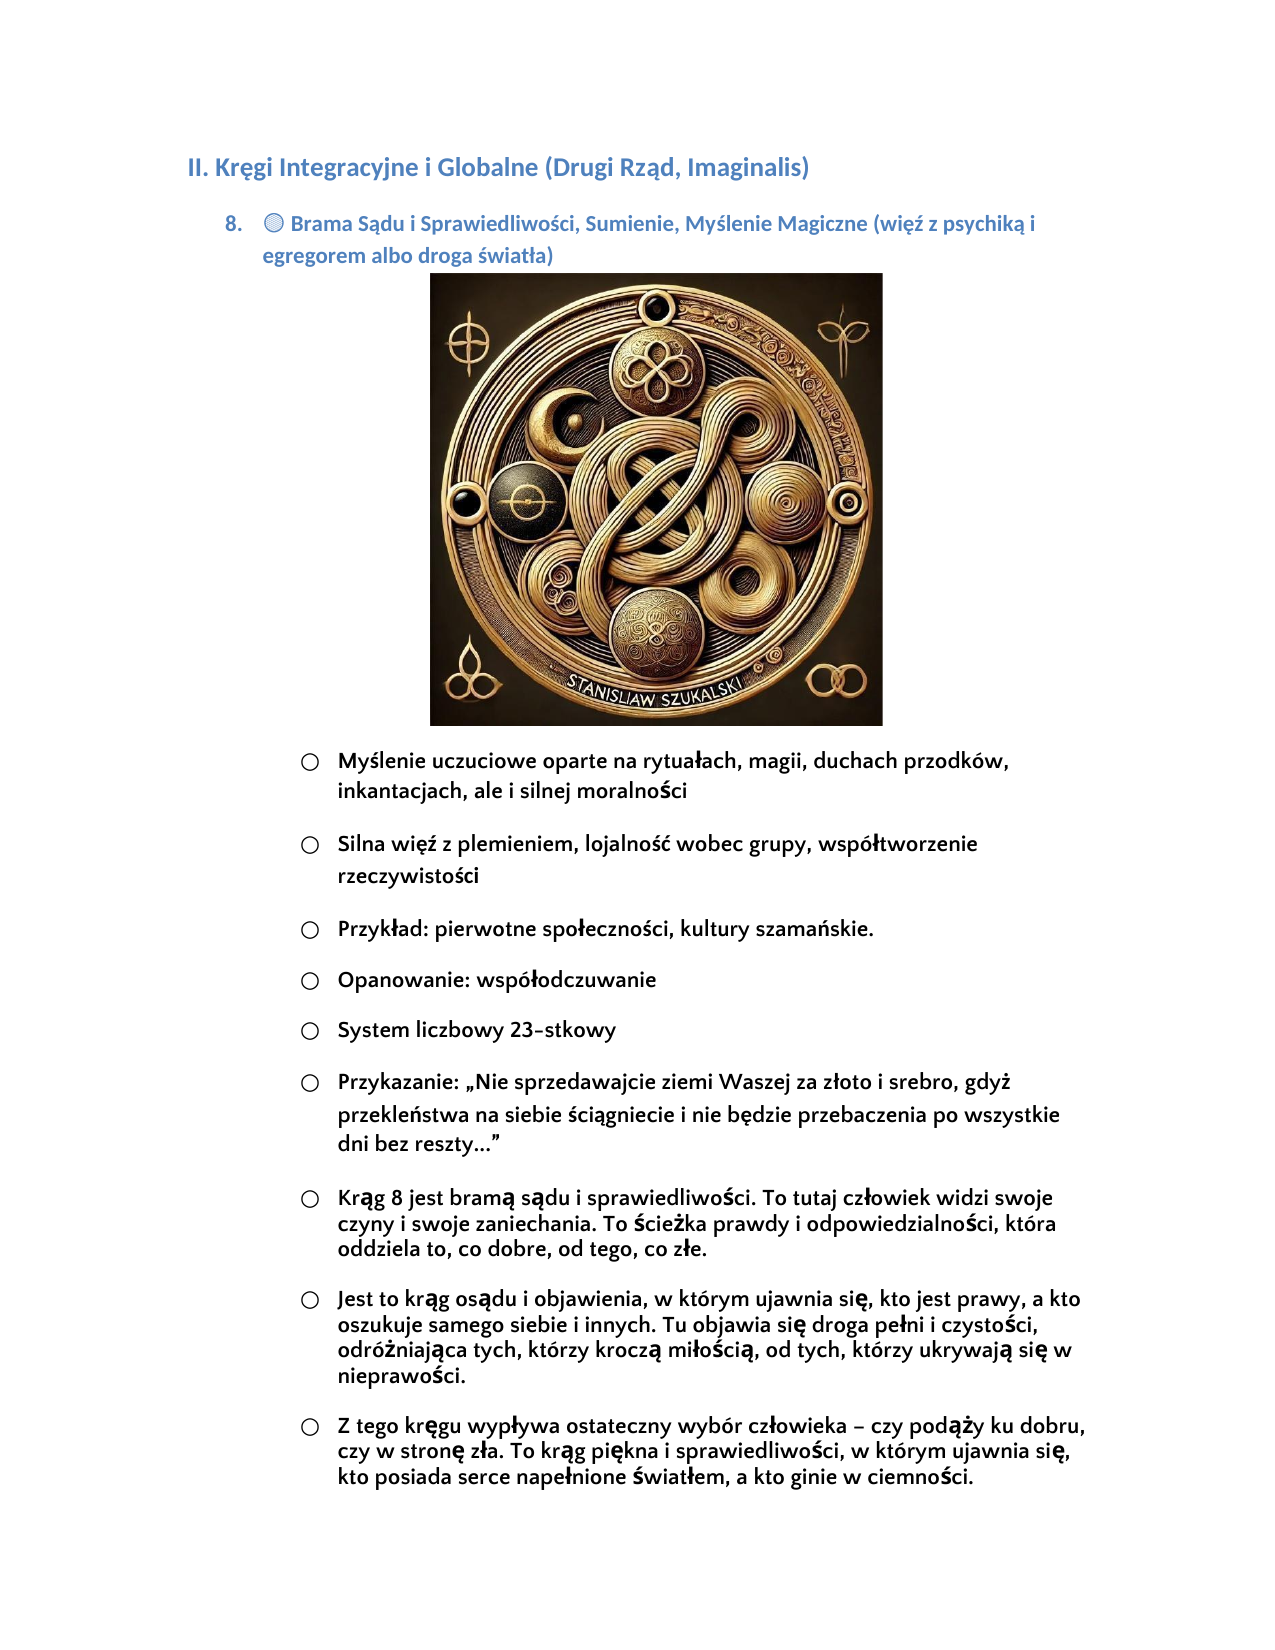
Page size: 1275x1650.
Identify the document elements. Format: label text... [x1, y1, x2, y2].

picture [430, 273, 883, 726]
list Przykazanie: „Nie sprzedawajcie ziemi Waszej za złoto i srebro, gdyż przekleństwa na siebie ściągniecie i nie będzie przebaczenia po wszystkie dni bez reszty...” [300, 1067, 1087, 1157]
subtitle 🟡 Brama Sądu i Sprawiedliwości, Sumienie, Myślenie Magiczne (więź z psychiką i egregorem albo droga światła) [225, 209, 1087, 269]
list Krąg 8 jest bramą sądu i sprawiedliwości. To tutaj człowiek widzi swoje czyny i swoje zaniechania. To ścieżka prawdy i odpowiedzialności, która oddziela to, co dobre, od tego, co złe. [300, 1186, 1087, 1262]
list Przykład: pierwotne społeczności, kultury szamańskie. [300, 914, 1087, 942]
list System liczbowy 23-stkowy [300, 1017, 1087, 1043]
list Z tego kręgu wypływa ostateczny wybór człowieka – czy podąży ku dobru, czy w stronę zła. To krąg piękna i sprawiedliwości, w którym ujawnia się, kto posiada serce napełnione światłem, a kto ginie w ciemności. [300, 1414, 1087, 1490]
list Myślenie uczuciowe oparte na rytuałach, magii, duchach przodków, inkantacjach, ale i silnej moralności [300, 747, 1087, 804]
list Jest to krąg osądu i objawienia, w którym ujawnia się, kto jest prawy, a kto oszukuje samego siebie i innych. Tu objawia się droga pełni i czystości, odróżniająca tych, którzy kroczą miłością, od tych, którzy ukrywają się w nieprawości. [300, 1287, 1087, 1389]
list Silna więź z plemieniem, lojalność wobec grupy, współtworzenie rzeczywistości [300, 829, 1087, 889]
list Opanowanie: współodczuwanie [300, 967, 1087, 993]
subtitle II. Kręgi Integracyjne i Globalne (Drugi Rząd, Imaginalis) [187, 150, 1087, 183]
